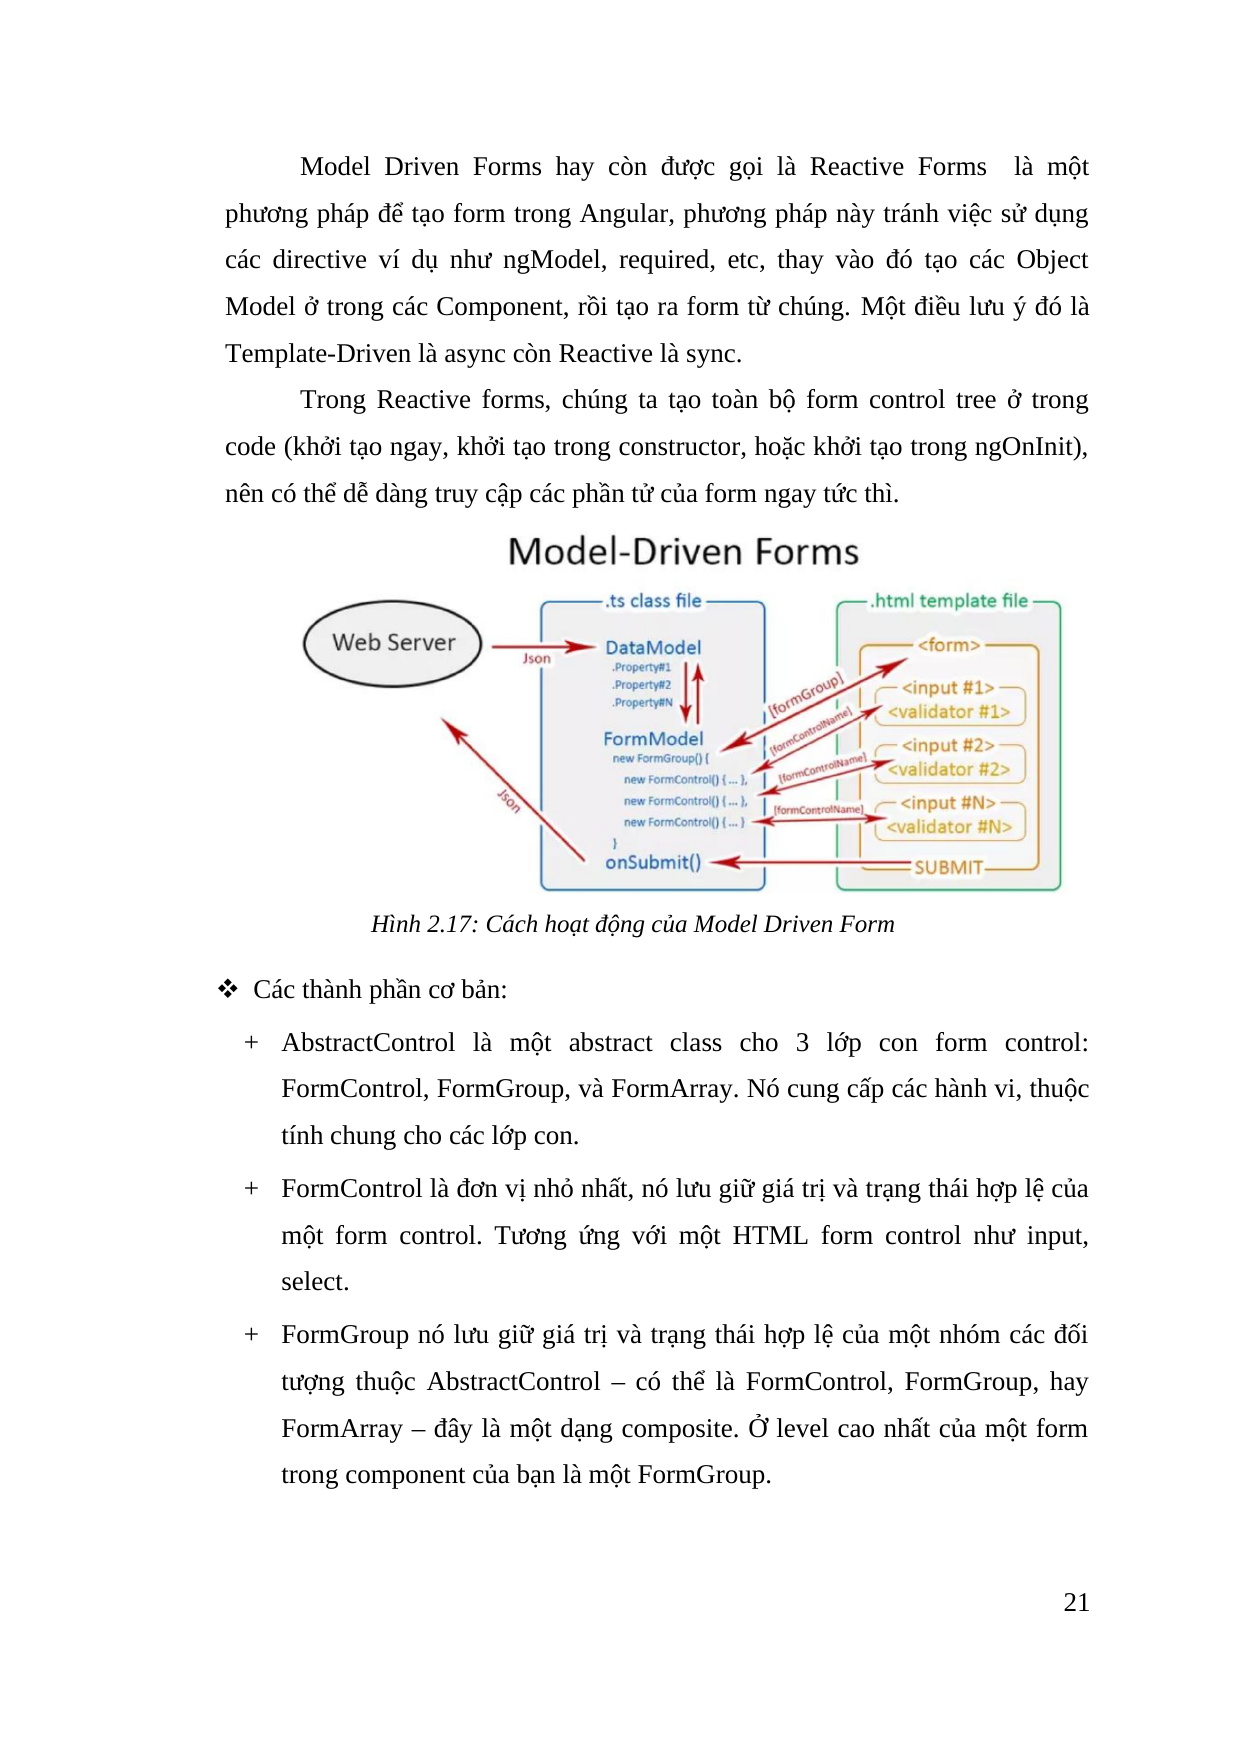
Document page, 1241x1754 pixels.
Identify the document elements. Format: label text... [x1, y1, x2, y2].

text Hình 2.17: Cách hoạt động của Model Driven Form [178, 909, 1090, 938]
list FormGroup nó lưu giữ giá trị và trạng thái hợp lệ của một nhóm các đối tượng thuộc AbstractControl – có thể là FormControl, FormGroup, hay FormArray – đây là một dạng composite. Ở level cao nhất của một form trong component của bạn là một FormGroup. [244, 1318, 1090, 1489]
text Model Driven Forms hay còn được gọi là Reactive Forms là một phương pháp để tạo form trong Angular, phương pháp này tránh việc sử dụng các directive ví dụ như ngModel, required, etc, thay vào đó tạo các Object Model ở trong các Component, rồi tạo ra form từ chúng. Một điều lưu ý đó là Template-Driven là async còn Reactive là sync. [225, 150, 1090, 368]
list AbstractControl là một abstract class cho 3 lớp con form control: FormControl, FormGroup, và FormArray. Nó cung cấp các hành vi, thuộc tính chung cho các lớp con. [244, 1026, 1090, 1150]
list FormControl là đơn vị nhỏ nhất, nó lưu giữ giá trị và trạng thái hợp lệ của một form control. Tương ứng với một HTML form control như input, select. [244, 1172, 1090, 1297]
picture [300, 523, 1069, 894]
list Các thành phần cơ bản: [216, 973, 1090, 1004]
text Trong Reactive forms, chúng ta tạo toàn bộ form control tree ở trong code (khởi tạo ngay, khởi tạo trong constructor, hoặc khởi tạo trong ngOnInit), nên có thể dễ dàng truy cập các phần tử của form ngay tức thì. [225, 383, 1090, 508]
